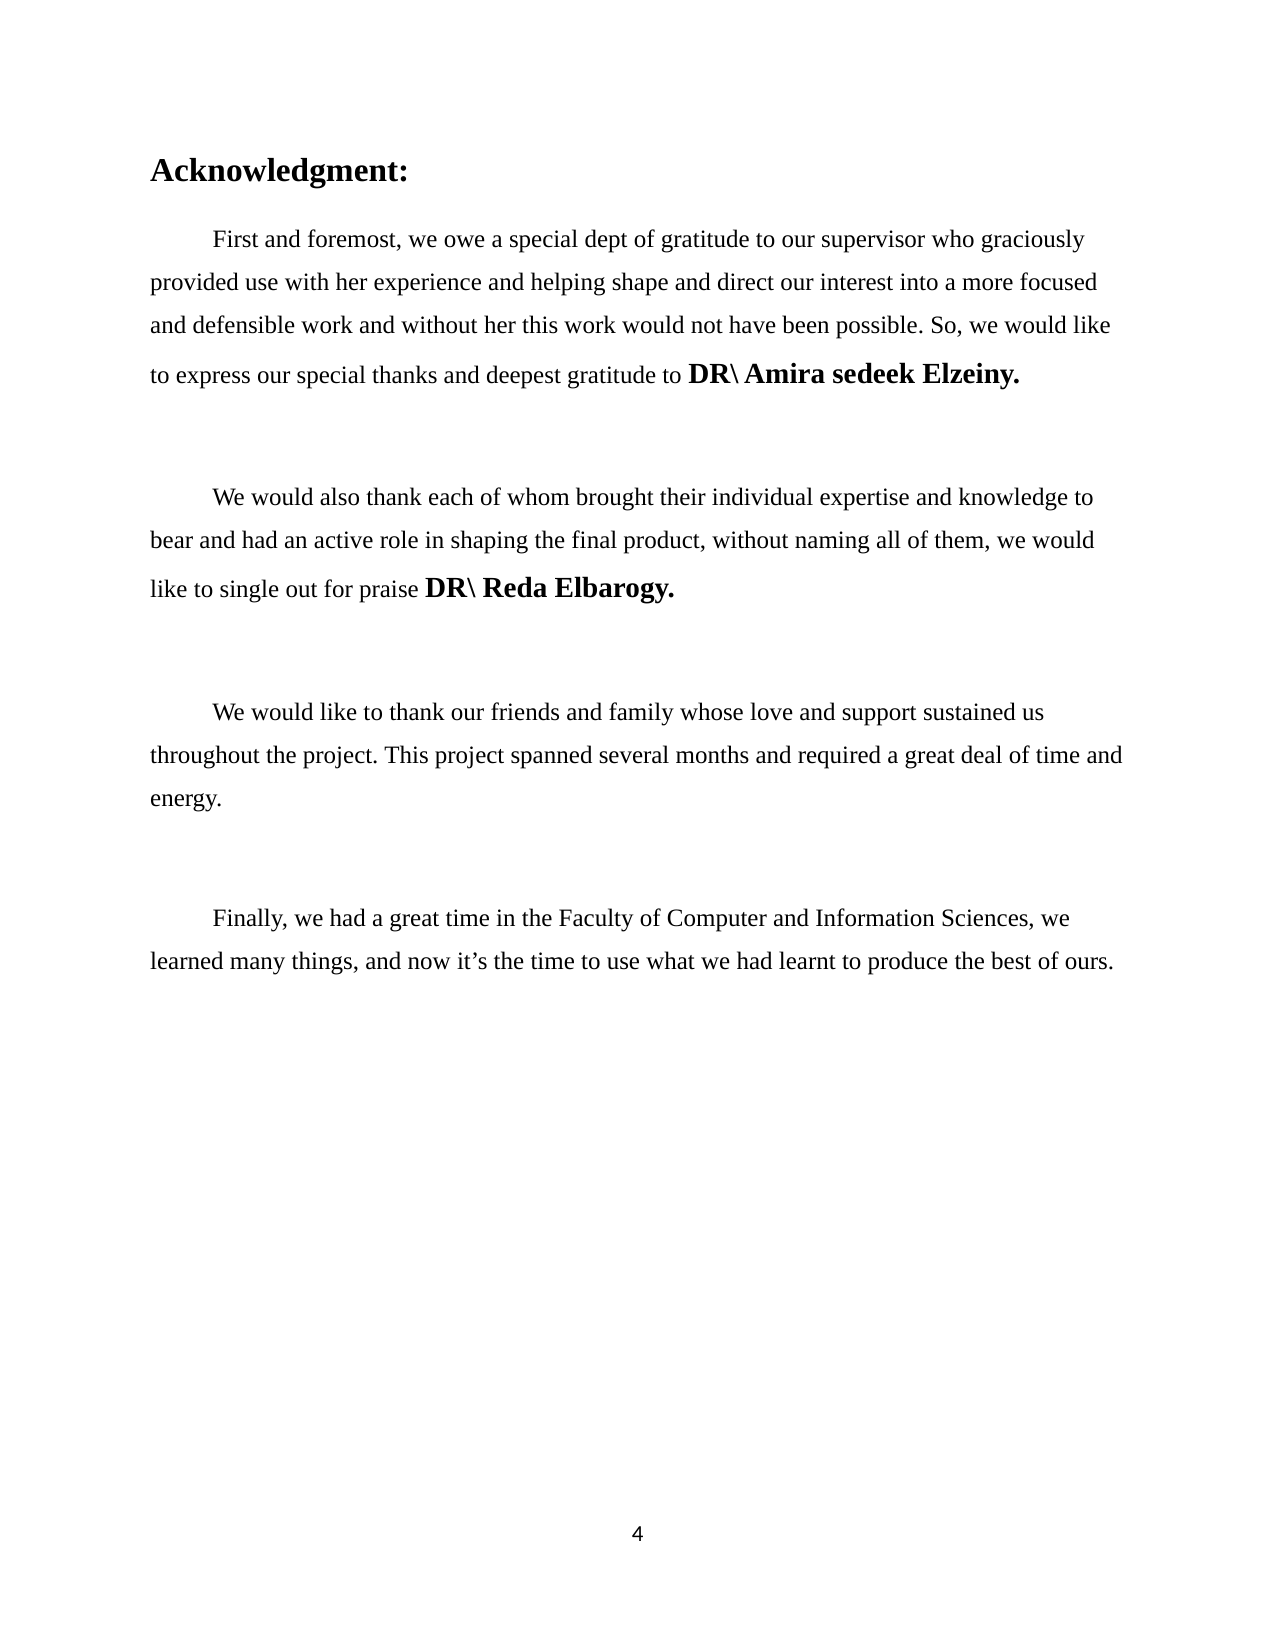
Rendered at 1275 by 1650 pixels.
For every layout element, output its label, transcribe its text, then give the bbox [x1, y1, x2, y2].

text Acknowledgment: [150, 150, 1125, 188]
text Finally, we had a great time in the Faculty of Computer and Information Sciences, we learned many things, and now it’s the time to use what we had learnt to produce the best of ours. [150, 903, 1125, 975]
text We would also thank each of whom brought their individual expertise and knowledge to bear and had an active role in shaping the final product, without naming all of them, we would like to single out for praise DR\ Reda Elbarogy. [150, 482, 1125, 604]
text First and foremost, we owe a special dept of gratitude to our supervisor who graciously provided use with her experience and helping shape and direct our interest into a more focused and defensible work and without her this work would not have been possible. So, we would like to express our special thanks and deepest gratitude to DR\ Amira sedeek Elzeiny. [150, 224, 1125, 389]
text We would like to thank our friends and family whose love and support sustained us throughout the project. This project spanned several months and required a great deal of time and energy. [150, 697, 1125, 812]
